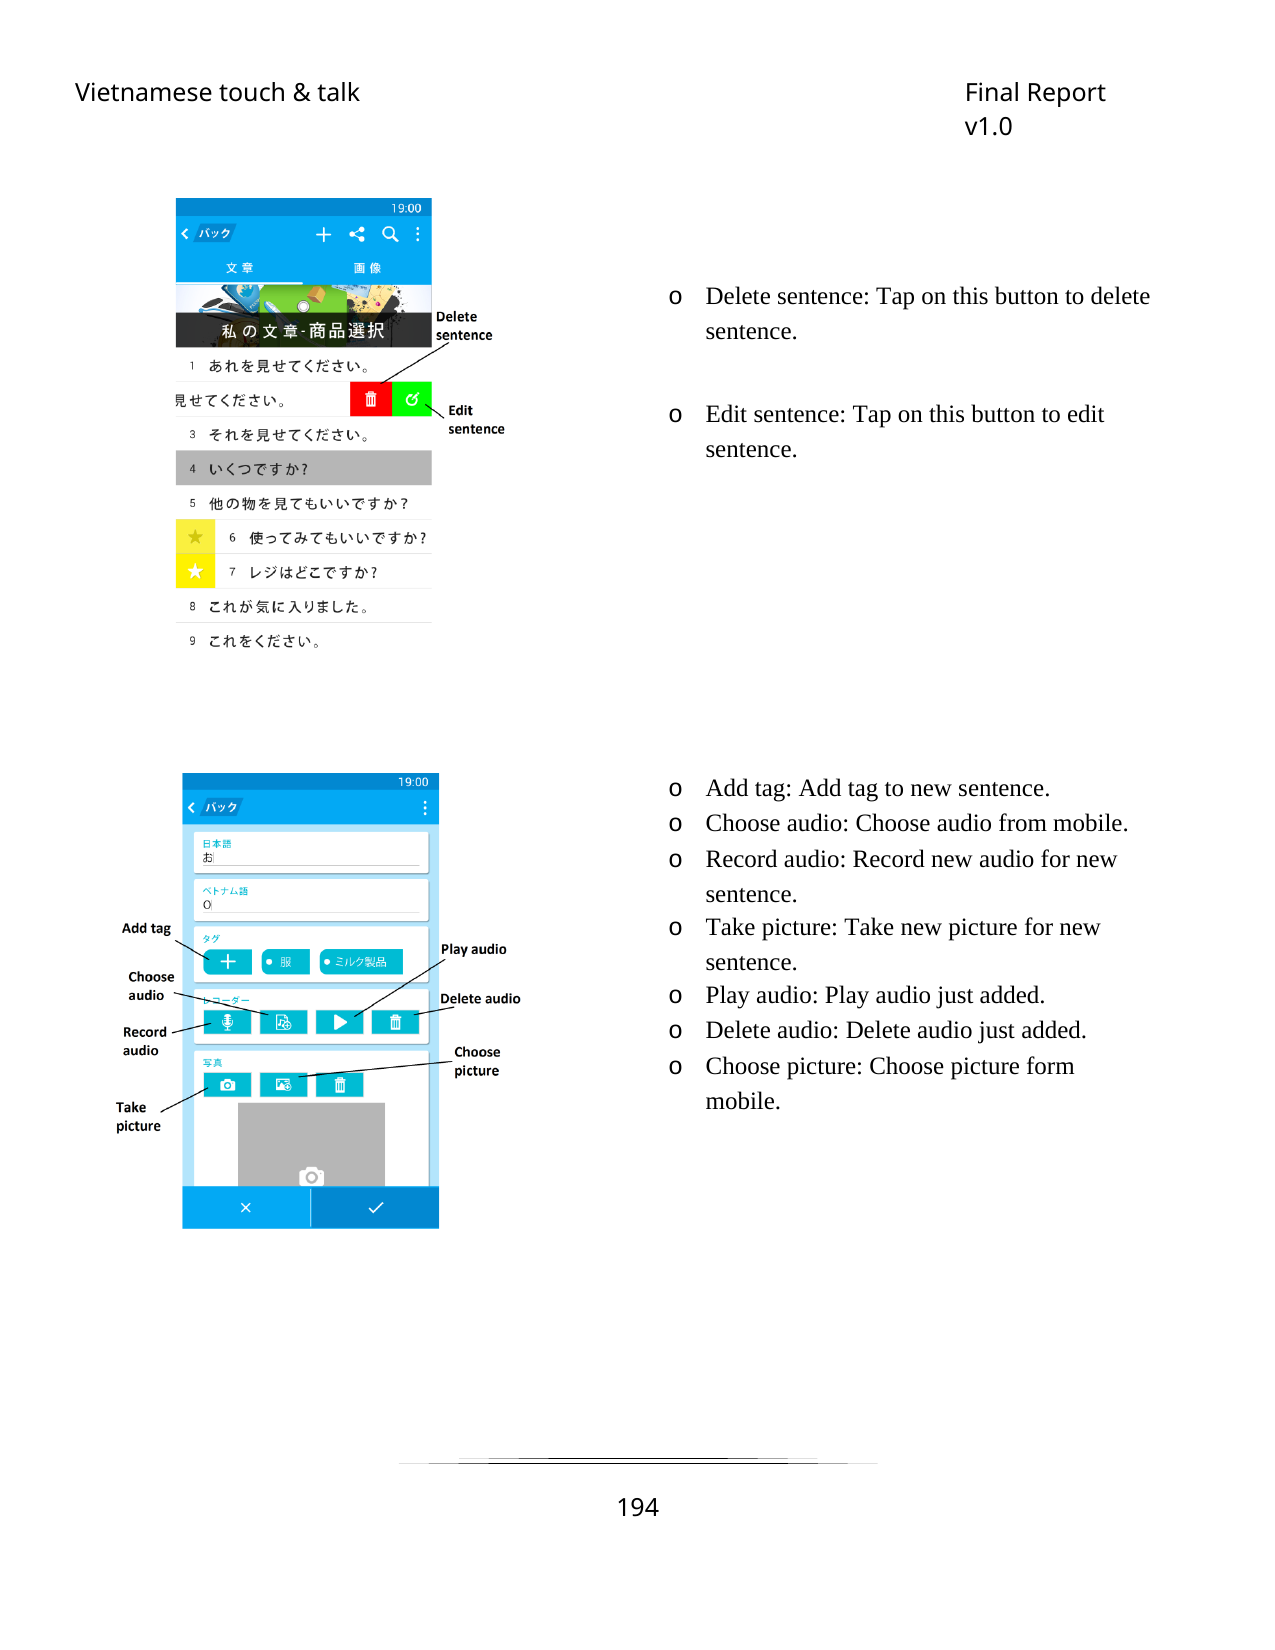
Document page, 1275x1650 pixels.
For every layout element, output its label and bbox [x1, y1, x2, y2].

picture [175, 198, 519, 658]
picture [371, 264, 379, 272]
picture [86, 773, 531, 1235]
picture [355, 264, 364, 272]
picture [196, 225, 234, 241]
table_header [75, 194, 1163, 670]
picture [387, 235, 397, 241]
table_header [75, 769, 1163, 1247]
picture [243, 264, 251, 271]
